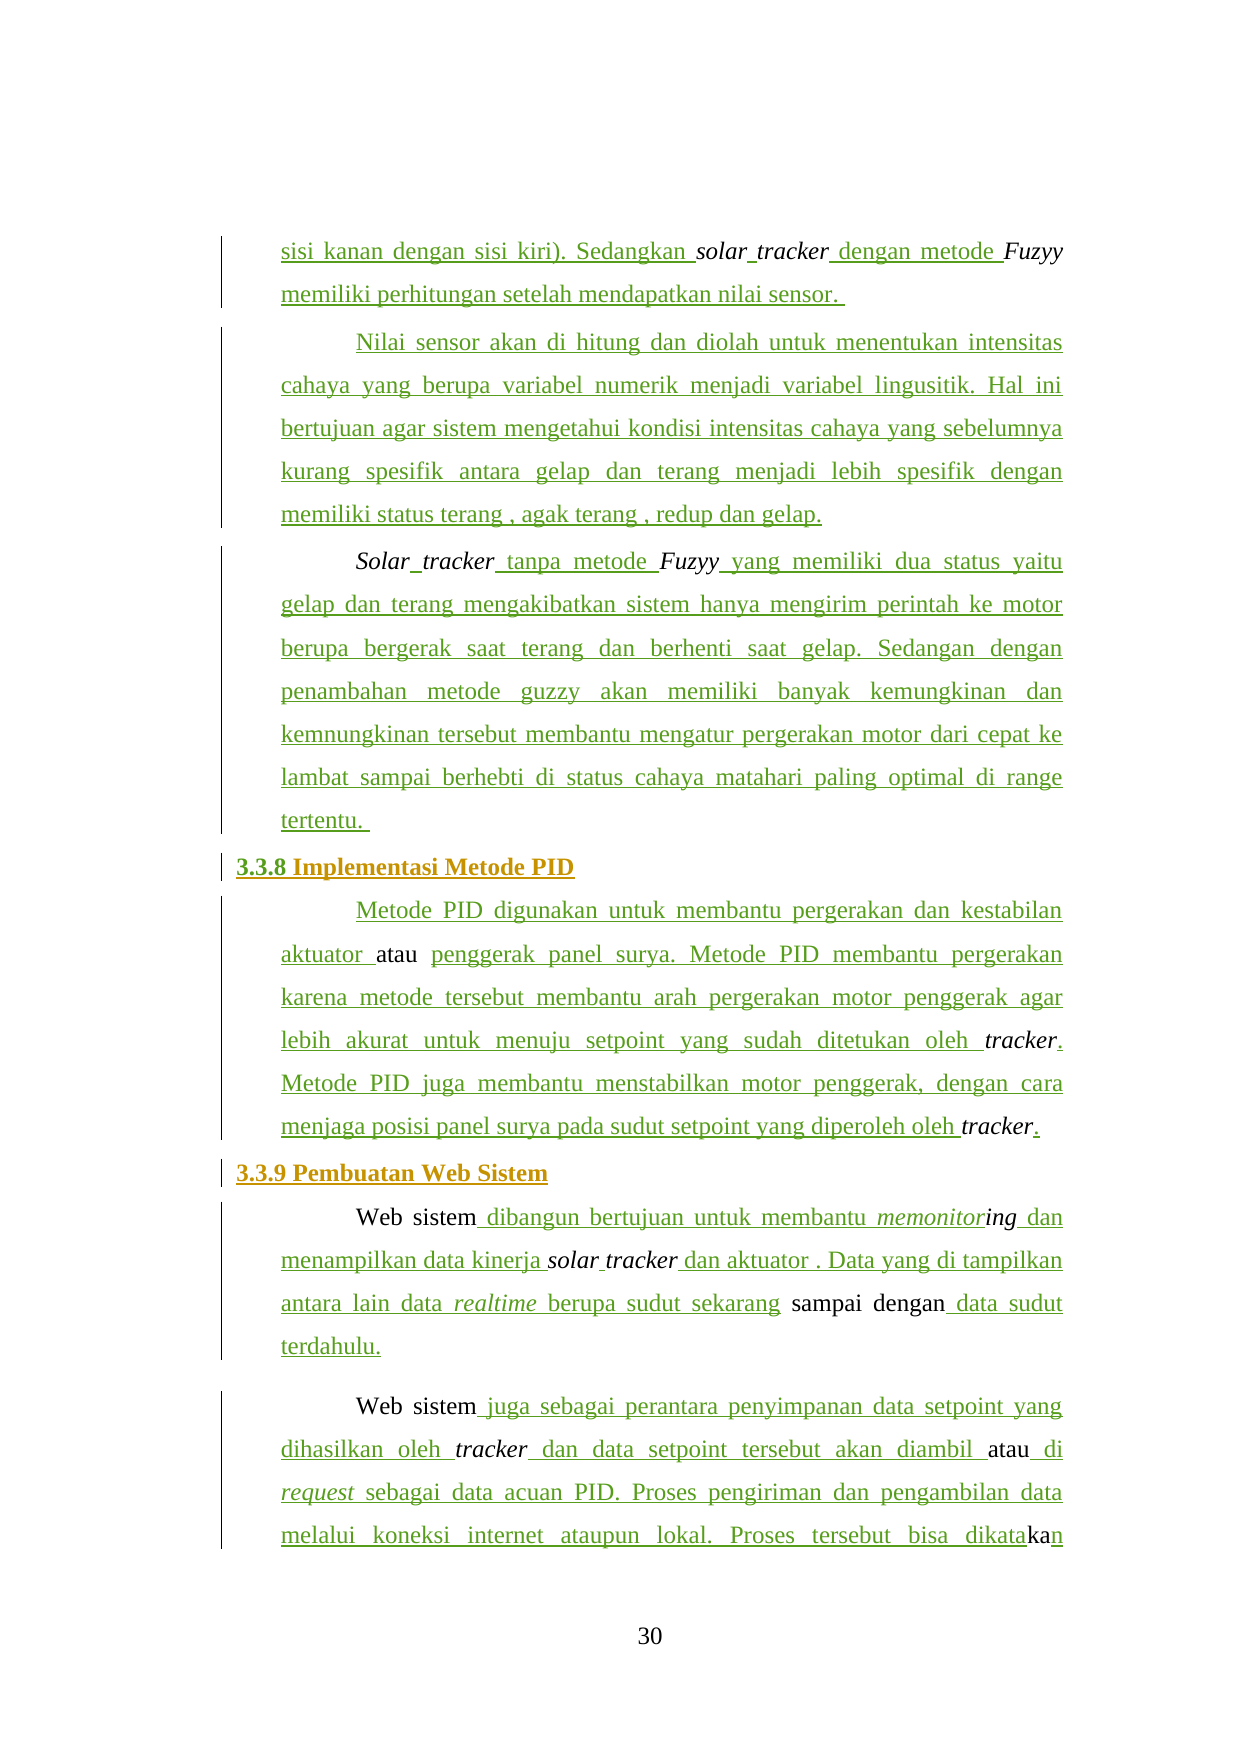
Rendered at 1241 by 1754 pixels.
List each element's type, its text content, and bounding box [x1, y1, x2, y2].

text SolartrackerFuzyy [281, 702, 1063, 744]
text atau trackertracker [281, 896, 1063, 1007]
text Web sistemtrackeratauka solartrackera [281, 1391, 1063, 1502]
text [281, 1503, 1063, 1549]
text SolartrackerFuzyy [281, 546, 1063, 614]
text SolartrackerFuzyy [281, 788, 1063, 834]
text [281, 236, 1063, 308]
text SolartrackerFuzyy [281, 745, 1063, 787]
text atau trackertracker [281, 1094, 1063, 1140]
text Web sistemingsolartracker sampai dengan [281, 1202, 1063, 1360]
text SolartrackerFuzyy [281, 659, 1063, 701]
text SolartrackerFuzyy [281, 616, 1063, 658]
text atau trackertracker [281, 1008, 1063, 1093]
